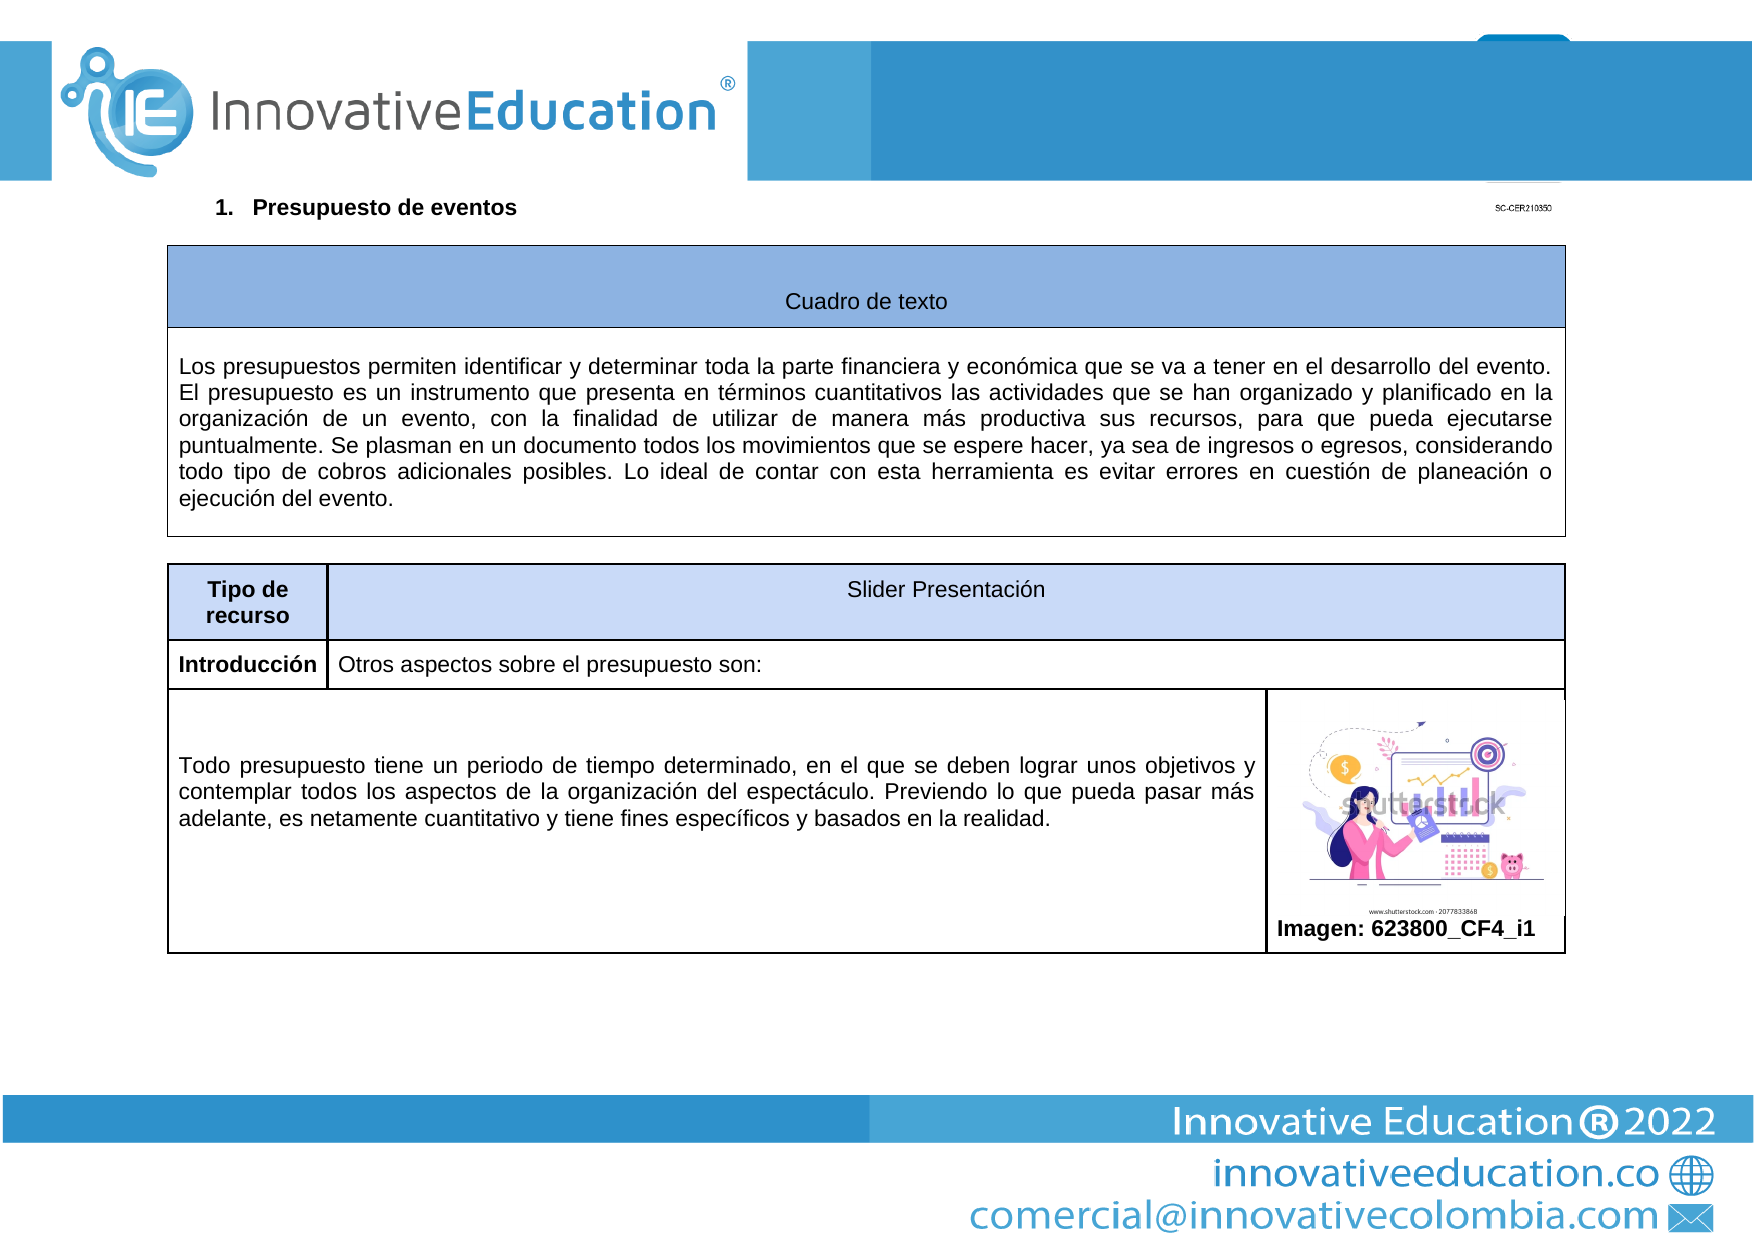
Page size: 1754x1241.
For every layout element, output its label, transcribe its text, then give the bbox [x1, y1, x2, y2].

table_cell Otros aspectos sobre el presupuesto son: [329, 641, 1564, 688]
picture [1276, 700, 1565, 916]
picture [2, 1093, 1754, 1239]
table_cell Introducción [169, 641, 326, 688]
table_header Cuadro de texto [168, 246, 1565, 327]
table_header Slider Presentación [329, 565, 1564, 639]
table_cell Imagen: 623800_CF4_i1 [1268, 690, 1564, 952]
table_cell Todo presupuesto tiene un periodo de tiempo determinado, en el que se deben lograr unos objetivos y contemplar todos los aspectos de la organización del espectáculo. Previendo lo que pueda pasar más adelante, es netamente cuantitativo y tiene fines específicos y basados en la realidad. [169, 690, 1265, 952]
table_cell Los presupuestos permiten identificar y determinar toda la parte financiera y económica que se va a tener en el desarrollo del evento. El presupuesto es un instrumento que presenta en términos cuantitativos las actividades que se han organizado y planificado en la organización de un evento, con la finalidad de utilizar de manera más productiva sus recursos, para que pueda ejecutarse puntualmente. Se plasman en un documento todos los movimientos que se espere hacer, ya sea de ingresos o egresos, considerando todo tipo de cobros adicionales posibles. Lo ideal de contar con esta herramienta es evitar errores en cuestión de planeación o ejecución del evento. [168, 328, 1565, 536]
table_header Tipo de recurso [169, 565, 326, 639]
picture [0, 28, 1752, 194]
text 1. Presupuesto de eventos [215, 148, 1577, 220]
